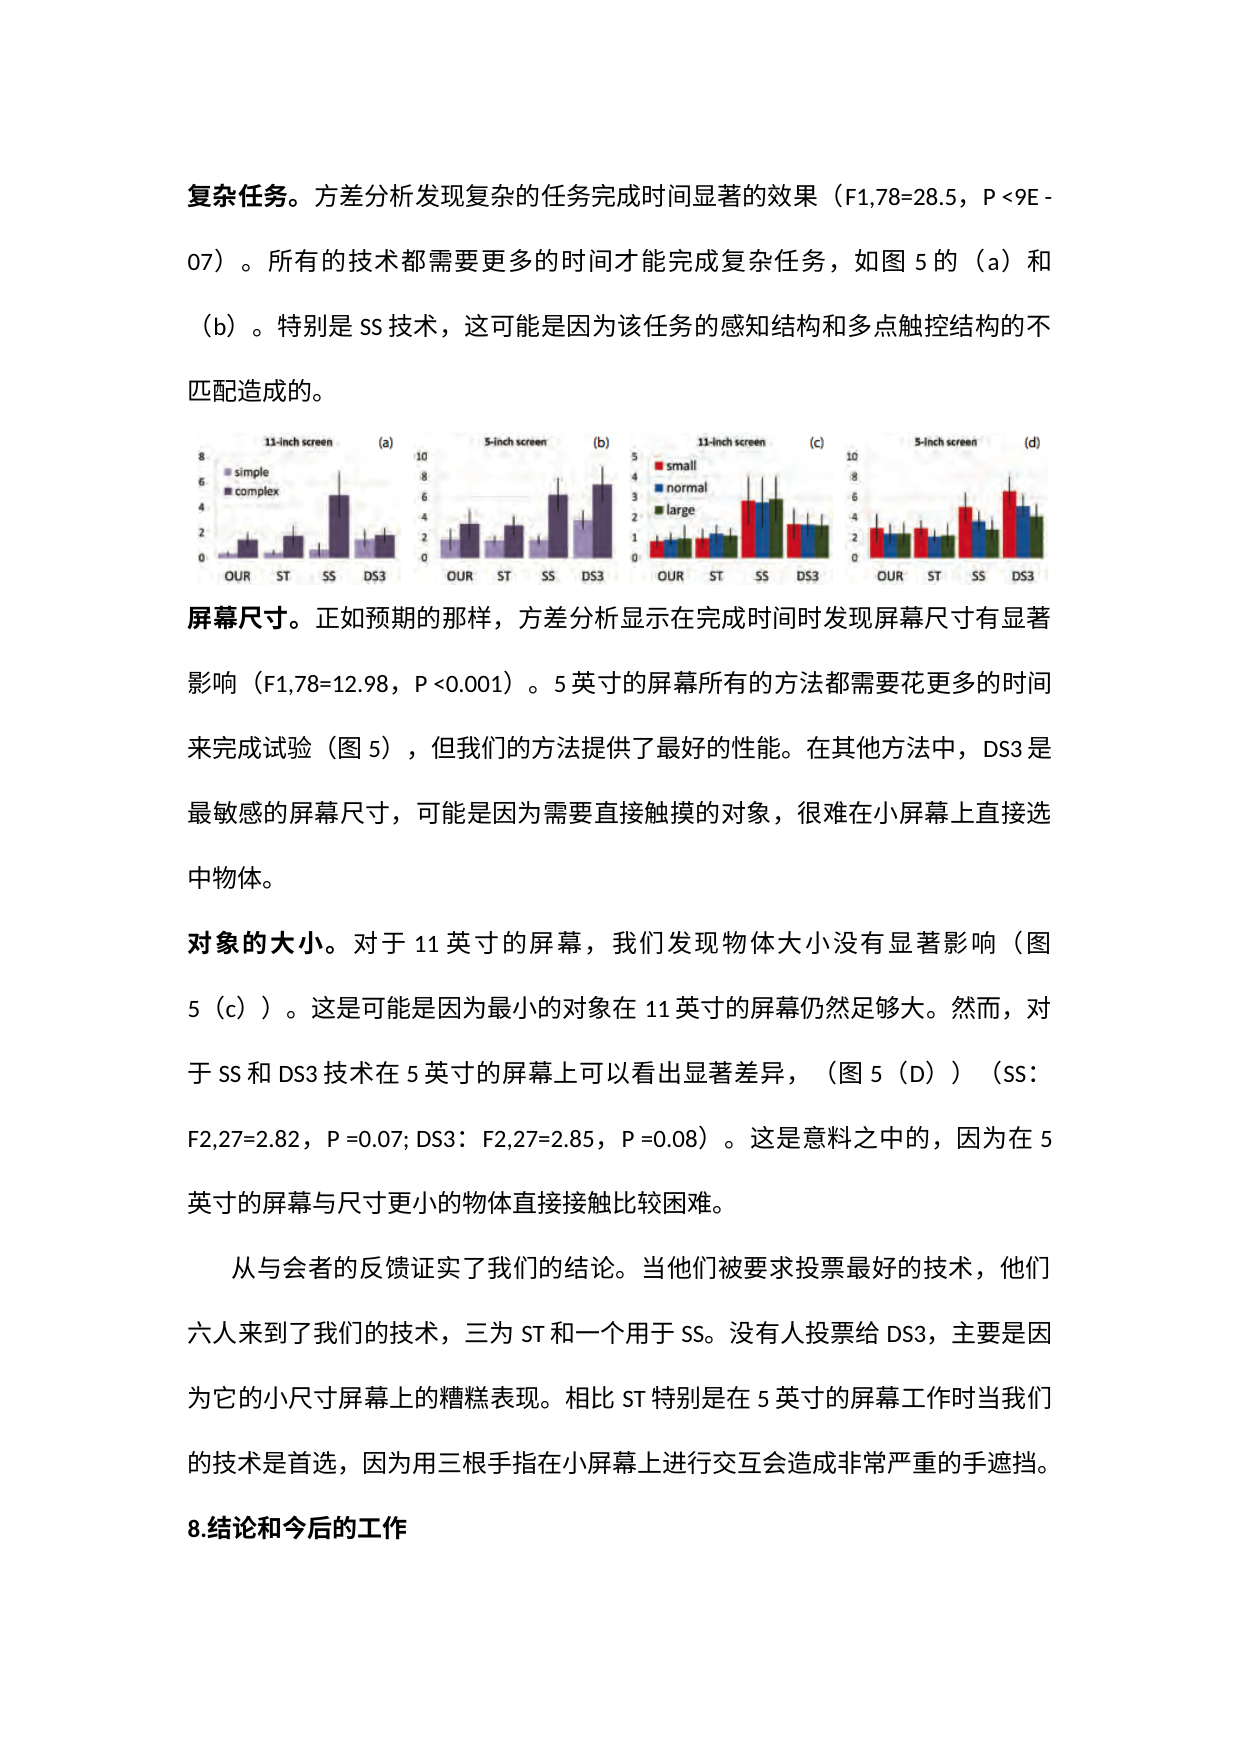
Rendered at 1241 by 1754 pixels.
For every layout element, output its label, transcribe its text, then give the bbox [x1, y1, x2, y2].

text 复杂任务。方差分析发现复杂的任务完成时间显著的效果（F1,78=28.5，P <9E - 07）。所有的技术都需要更多的时间才能完成复杂任务，如图5的（a）和（b）。特别是SS技术，这可能是因为该任务的感知结构和多点触控结构的不匹配造成的。 [187, 162, 1053, 422]
text 从与会者的反馈证实了我们的结论。当他们被要求投票最好的技术，他们六人来到了我们的技术，三为ST和一个用于SS。没有人投票给DS3，主要是因为它的小尺寸屏幕上的糟糕表现。相比ST特别是在5英寸的屏幕工作时当我们的技术是首选，因为用三根手指在小屏幕上进行交互会造成非常严重的手遮挡。 [187, 1234, 1053, 1494]
picture [187, 422, 1053, 585]
text 8.结论和今后的工作 [187, 1494, 1053, 1559]
text 对象的大小。对于11英寸的屏幕，我们发现物体大小没有显著影响（图5（c））。这是可能是因为最小的对象在11英寸的屏幕仍然足够大。然而，对于SS和DS3技术在5英寸的屏幕上可以看出显著差异，（图5（D））（SS：F2,27=2.82，P =0.07; DS3：F2,27=2.85，P =0.08）。这是意料之中的，因为在5英寸的屏幕与尺寸更小的物体直接接触比较困难。 [187, 909, 1053, 1234]
text 屏幕尺寸。正如预期的那样，方差分析显示在完成时间时发现屏幕尺寸有显著影响（F1,78=12.98，P <0.001）。5英寸的屏幕所有的方法都需要花更多的时间来完成试验（图5），但我们的方法提供了最好的性能。在其他方法中，DS3是最敏感的屏幕尺寸，可能是因为需要直接触摸的对象，很难在小屏幕上直接选中物体。 [187, 585, 1053, 909]
